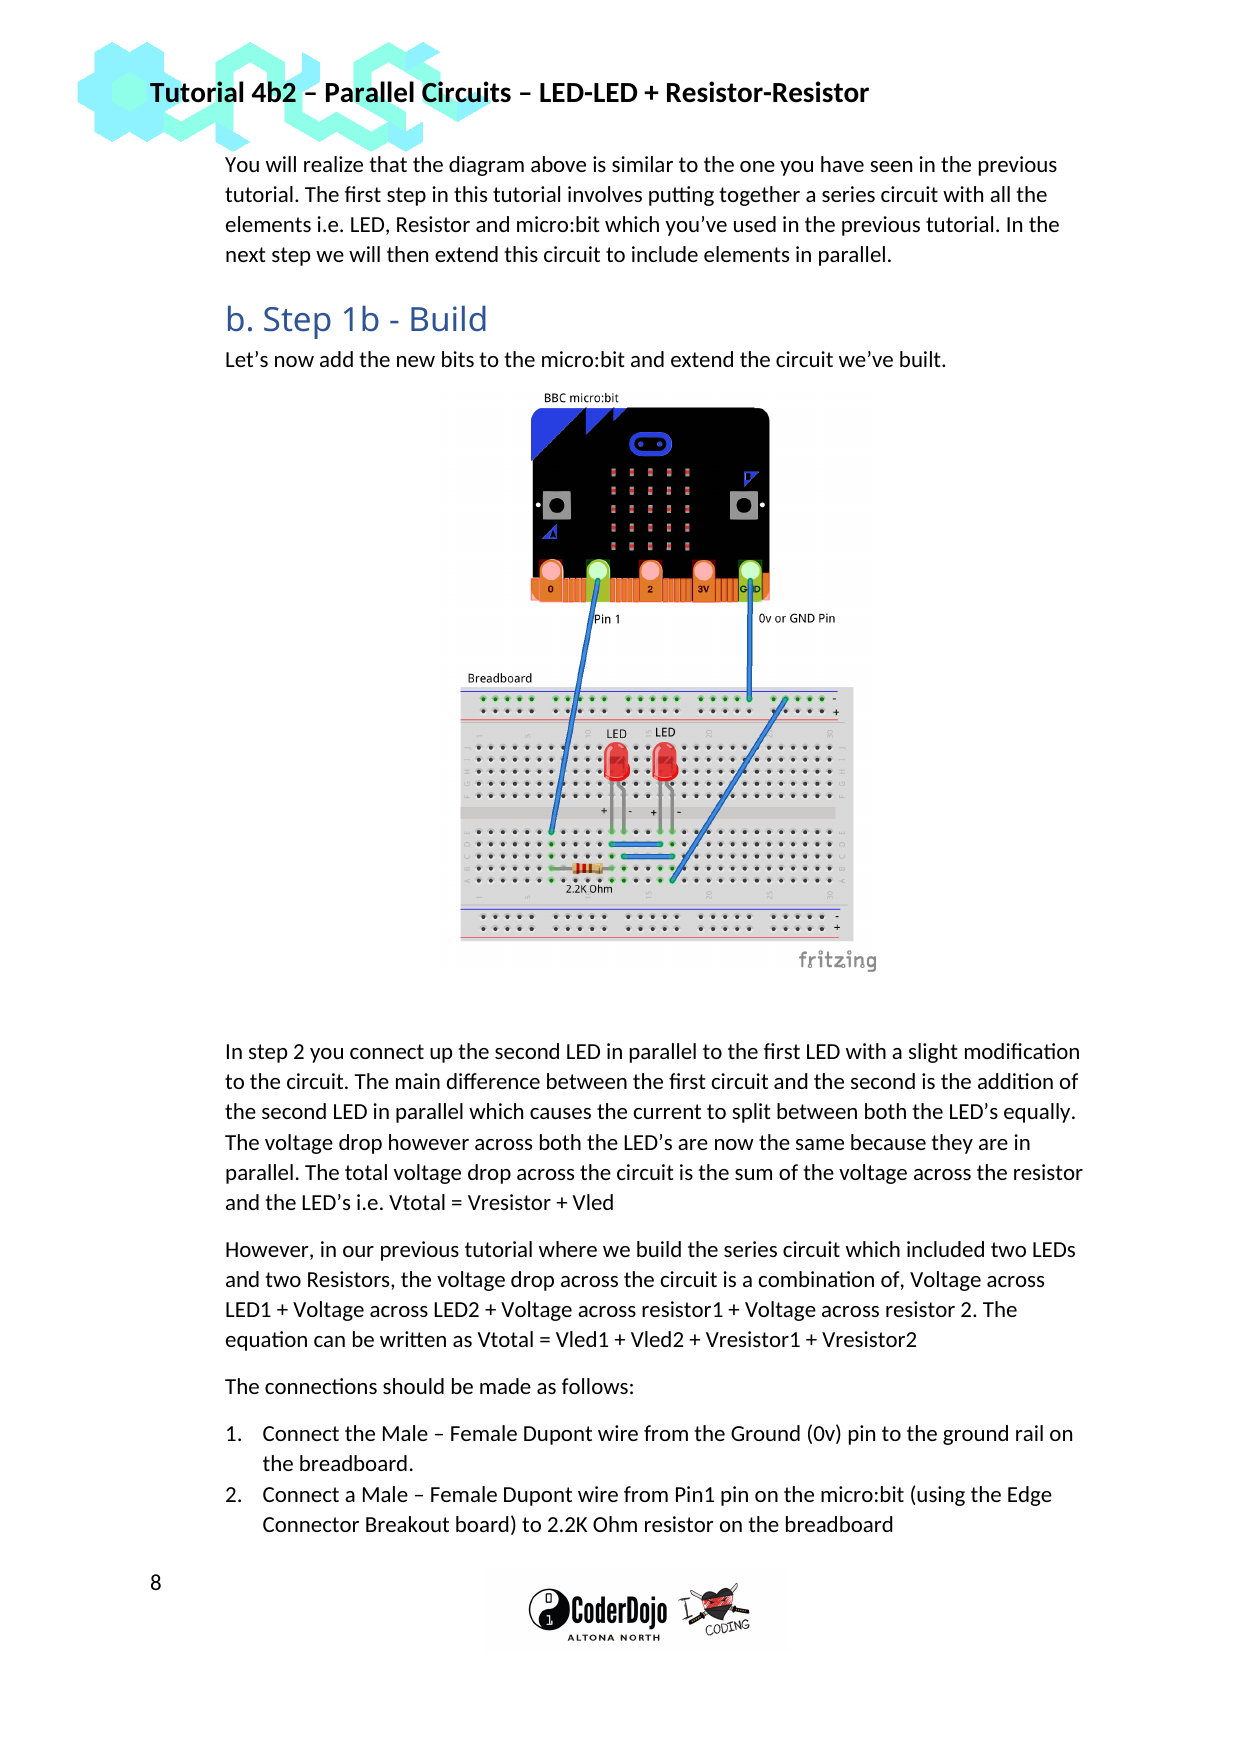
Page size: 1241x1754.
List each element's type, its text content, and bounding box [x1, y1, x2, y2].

list Connect the Male – Female Dupont wire from the Ground (0v) pin to the ground rail on the breadboard. [225, 1419, 1090, 1478]
text In step 2 you connect up the second LED in parallel to the first LED with a slight modification to the circuit. The main difference between the first circuit and the second is the addition of the second LED in parallel which causes the current to split between both the LED’s equally. The voltage drop however across both the LED’s are now the same because they are in parallel. The total voltage drop across the circuit is the sum of the voltage across the resistor and the LED’s i.e. Vtotal = Vresistor + Vled [225, 1037, 1090, 1216]
text Let’s now add the new bits to the micro:bit and extend the circuit we’ve built. [150, 345, 1090, 373]
text You will realize that the diagram above is similar to the one you have seen in the previous tutorial. The first step in this tutorial involves putting together a series circuit with all the elements i.e. LED, Resistor and micro:bit which you’ve used in the previous tutorial. In the next step we will then extend this circuit to include elements in parallel. [225, 150, 1090, 269]
subtitle Step 1b - Build [225, 296, 1090, 341]
picture [486, 1568, 792, 1653]
text However, in our previous tutorial where we build the series circuit which included two LEDs and two Resistors, the voltage drop across the circuit is a combination of, Voltage across LED1 + Voltage across LED2 + Voltage across resistor1 + Voltage across resistor 2. The equation can be written as Vtotal = Vled1 + Vled2 + Vresistor1 + Vresistor2 [225, 1235, 1090, 1354]
picture [439, 391, 876, 972]
list Connect a Male – Female Dupont wire from Pin1 pin on the micro:bit (using the Edge Connector Breakout board) to 2.2K Ohm resistor on the breadboard [225, 1480, 1090, 1538]
picture [77, 42, 492, 152]
text The connections should be made as follows: [225, 1372, 1090, 1401]
